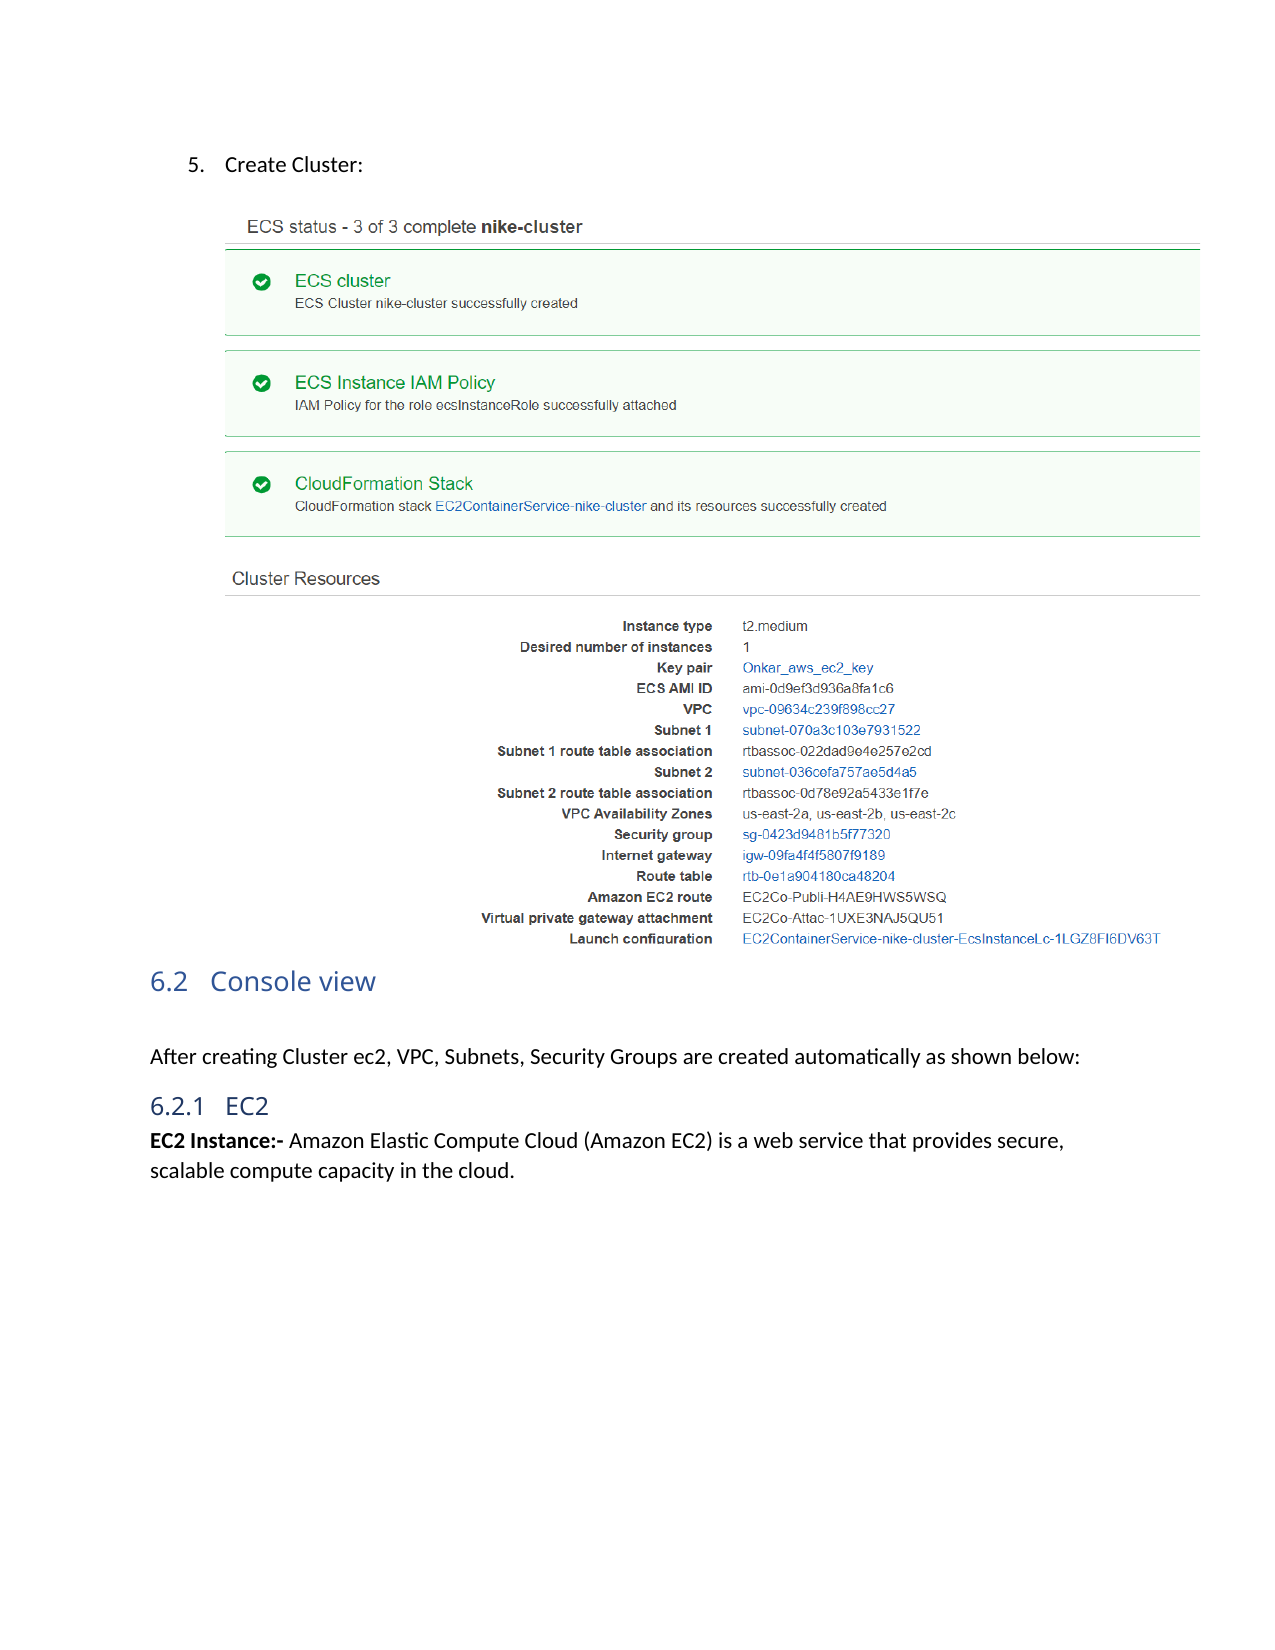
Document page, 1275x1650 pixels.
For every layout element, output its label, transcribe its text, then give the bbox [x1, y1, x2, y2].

text EC2 Instance:- Amazon Elastic Compute Cloud (Amazon EC2) is a web service that provides secure, scalable compute capacity in the cloud. [150, 1126, 1125, 1184]
subtitle Console view [150, 963, 1125, 1039]
subtitle EC2 [150, 1089, 1125, 1123]
picture [225, 210, 1200, 944]
text After creating Cluster ec2, VPC, Subnets, Security Groups are created automatically as shown below: [150, 1042, 1125, 1070]
